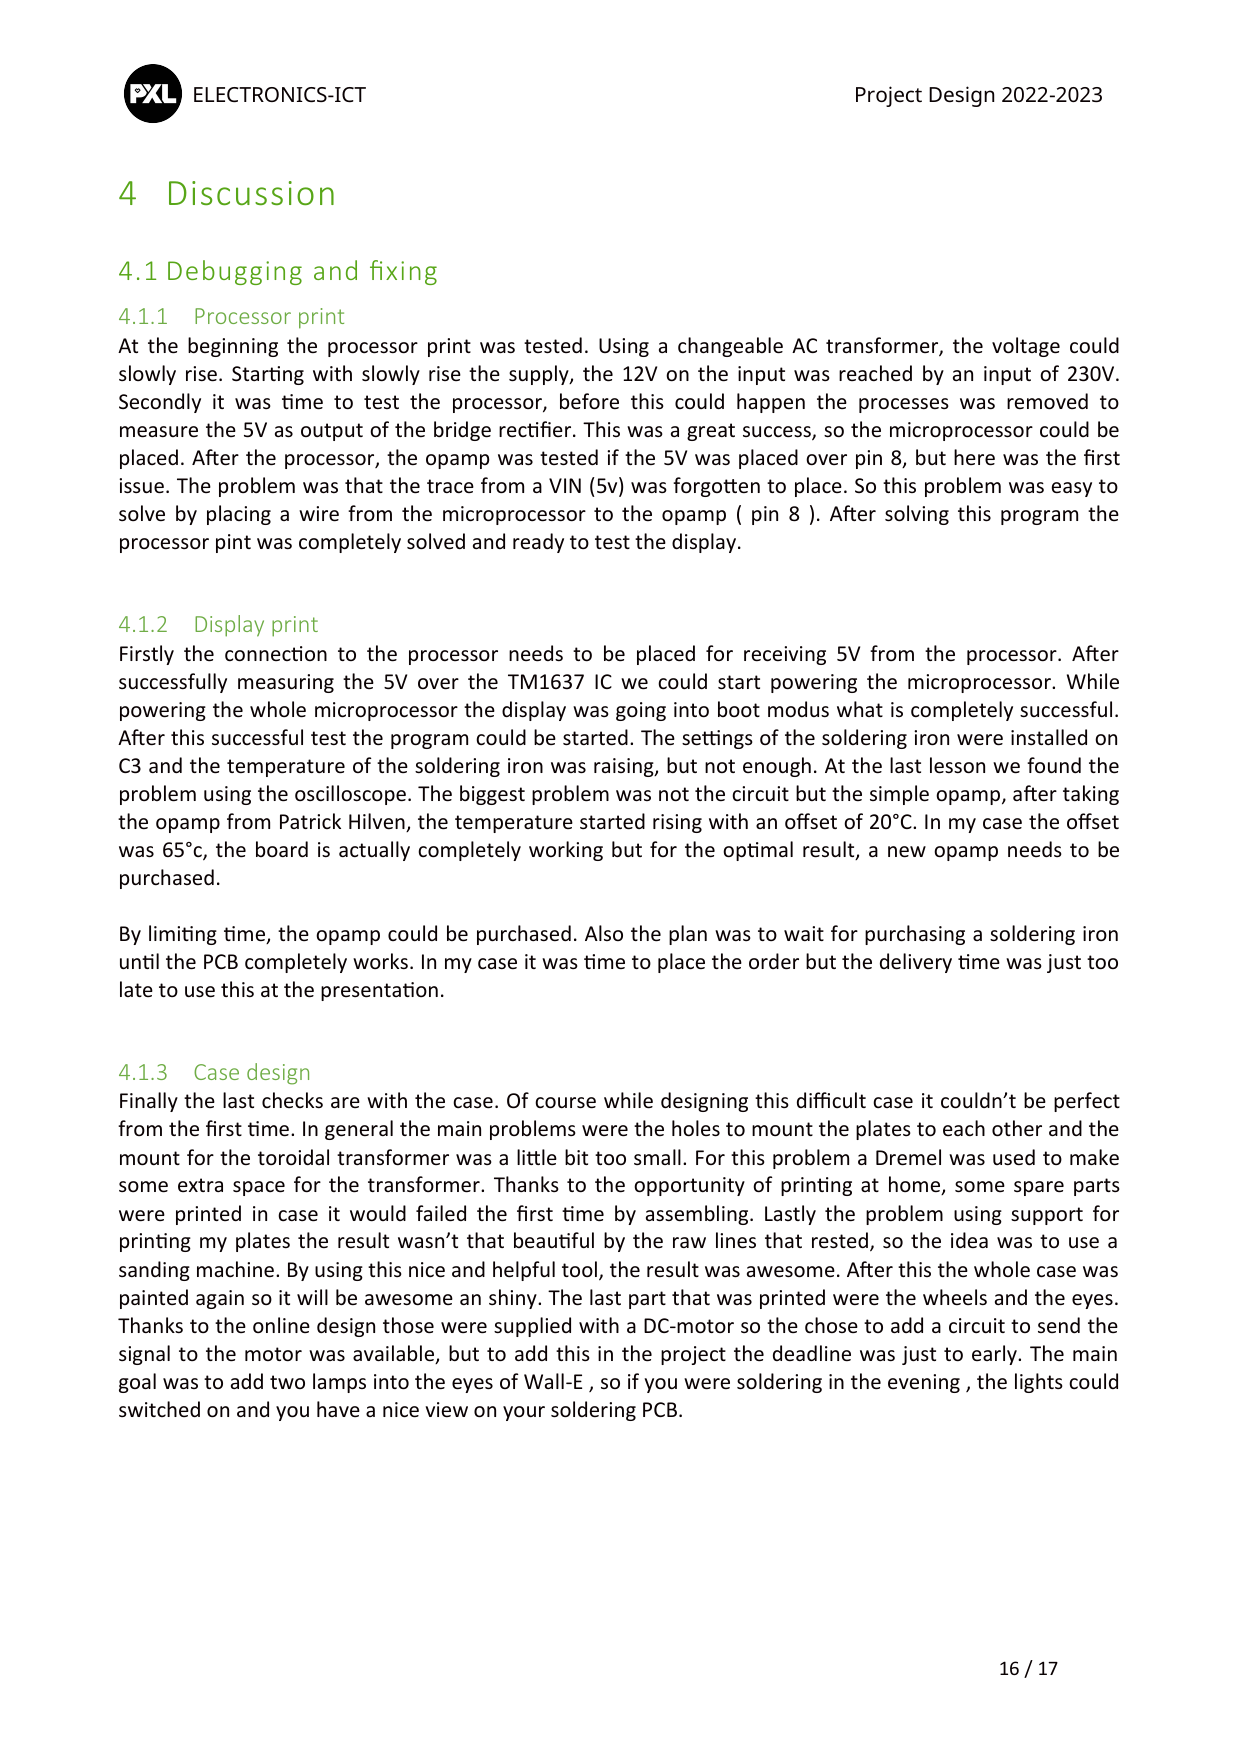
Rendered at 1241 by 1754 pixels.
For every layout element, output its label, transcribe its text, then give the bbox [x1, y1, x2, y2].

subtitle Discussion [118, 169, 1122, 215]
text At the beginning the processor print was tested. Using a changeable AC transformer, the voltage could slowly rise. Starting with slowly rise the supply, the 12V on the input was reached by an input of 230V. Secondly it was time to test the processor, before this could happen the processes was removed to measure the 5V as output of the bridge rectifier. This was a great success, so the microprocessor could be placed. After the processor, the opamp was tested if the 5V was placed over pin 8, but here was the first issue. The problem was that the trace from a VIN (5v) was forgotten to place. So this problem was easy to solve by placing a wire from the microprocessor to the opamp ( pin 8 ). After solving this program the processor pint was completely solved and ready to test the display. [118, 331, 1122, 555]
picture [118, 59, 188, 129]
text Firstly the connection to the processor needs to be placed for receiving 5V from the processor. After successfully measuring the 5V over the TM1637 IC we could start powering the microprocessor. While powering the whole microprocessor the display was going into boot modus what is completely successful. After this successful test the program could be started. The settings of the soldering iron were installed on C3 and the temperature of the soldering iron was raising, but not enough. At the last lesson we found the problem using the oscilloscope. The biggest problem was not the circuit but the simple opamp, after taking the opamp from Patrick Hilven, the temperature started rising with an offset of 20°C. In my case the offset was 65°c, the board is actually completely working but for the optimal result, a new opamp needs to be purchased. By limiting time, the opamp could be purchased. Also the plan was to wait for purchasing a soldering iron until the PCB completely works. In my case it was time to place the order but the delivery time was just too late to use this at the presentation. [118, 639, 1122, 1003]
subtitle Processor print [118, 301, 1122, 331]
subtitle Debugging and fixing [118, 252, 1122, 288]
text Finally the last checks are with the case. Of course while designing this difficult case it couldn’t be perfect from the first time. In general the main problems were the holes to mount the plates to each other and the mount for the toroidal transformer was a little bit too small. For this problem a Dremel was used to make some extra space for the transformer. Thanks to the opportunity of printing at home, some spare parts were printed in case it would failed the first time by assembling. Lastly the problem using support for printing my plates the result wasn’t that beautiful by the raw lines that rested, so the idea was to use a sanding machine. By using this nice and helpful tool, the result was awesome. After this the whole case was painted again so it will be awesome an shiny. The last part that was printed were the wheels and the eyes. Thanks to the online design those were supplied with a DC-motor so the chose to add a circuit to send the signal to the motor was available, but to add this in the project the deadline was just to early. The main goal was to add two lamps into the eyes of Wall-E , so if you were soldering in the evening , the lights could switched on and you have a nice view on your soldering PCB. [118, 1087, 1122, 1423]
subtitle Case design [118, 1056, 1122, 1087]
subtitle Display print [118, 608, 1122, 639]
